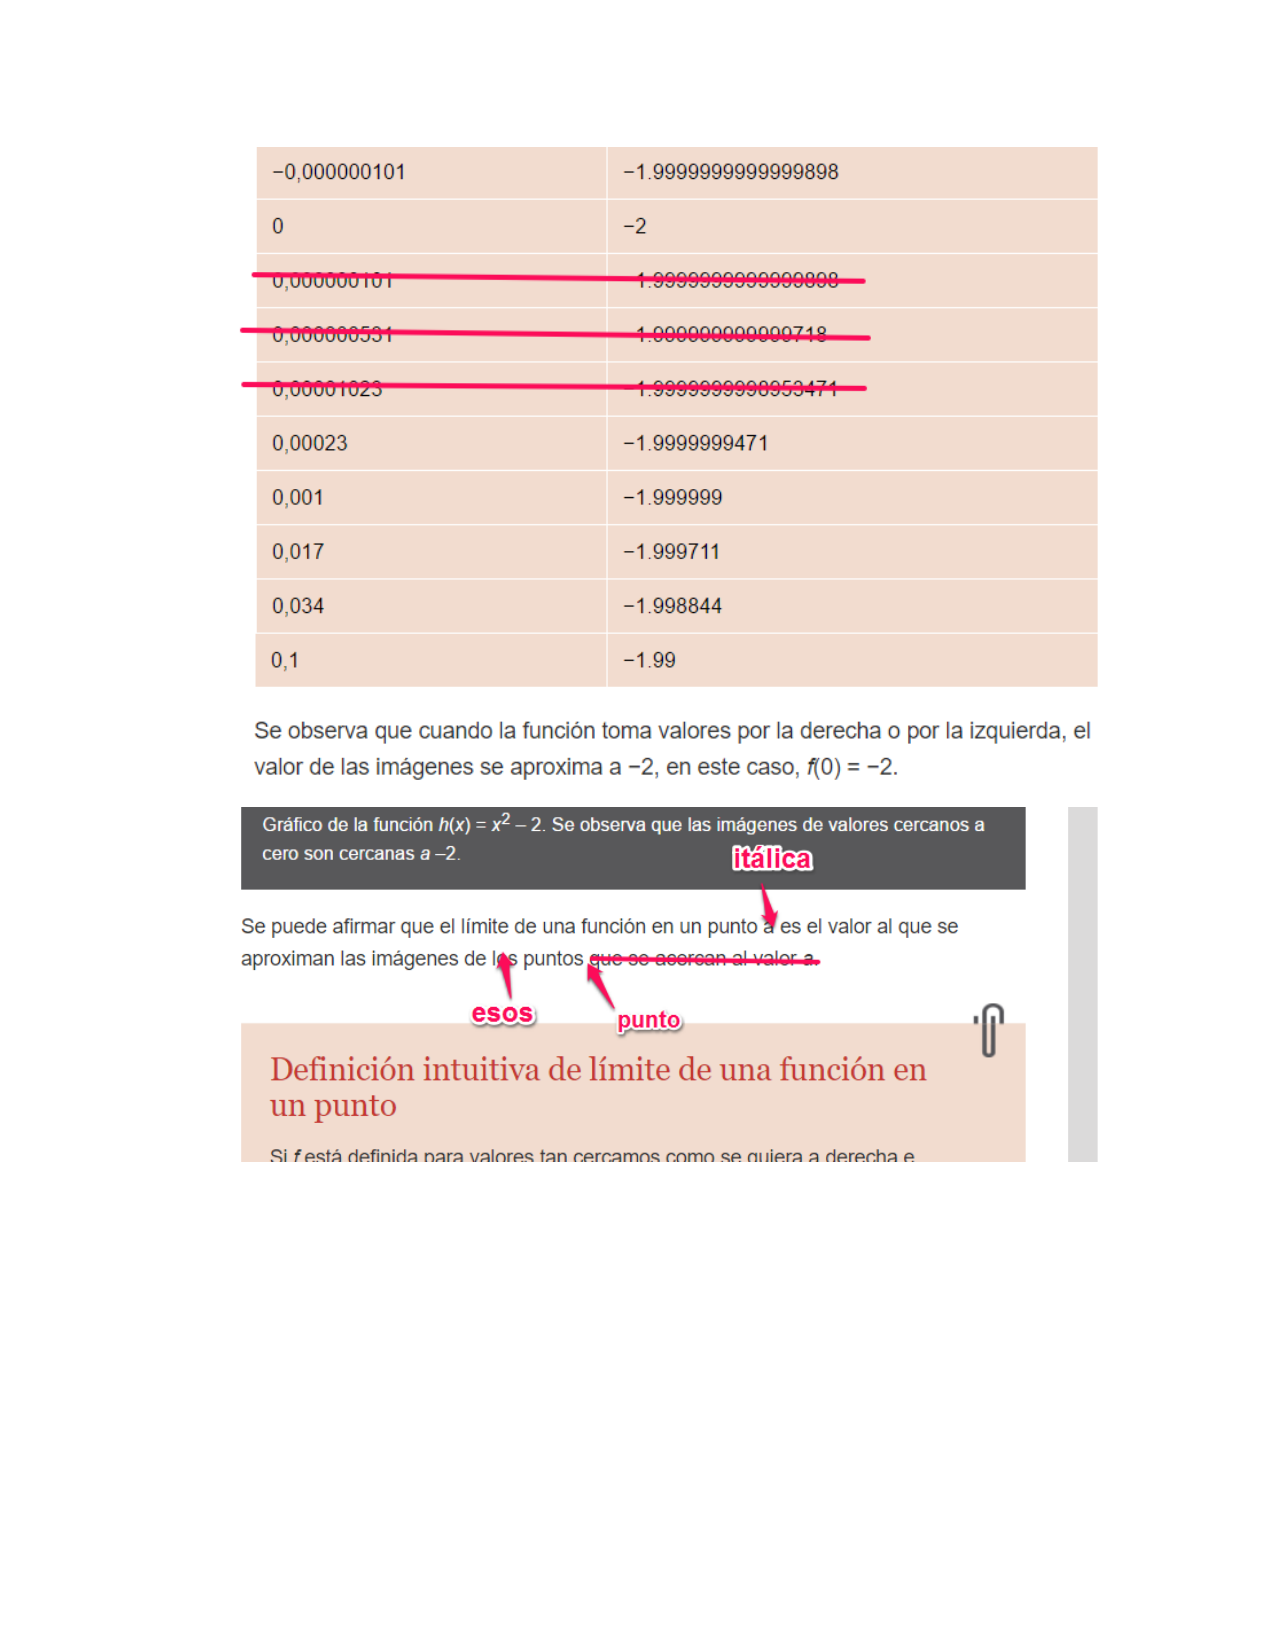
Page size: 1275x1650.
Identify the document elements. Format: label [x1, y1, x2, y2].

picture [177, 807, 1098, 1162]
picture [177, 147, 1098, 789]
